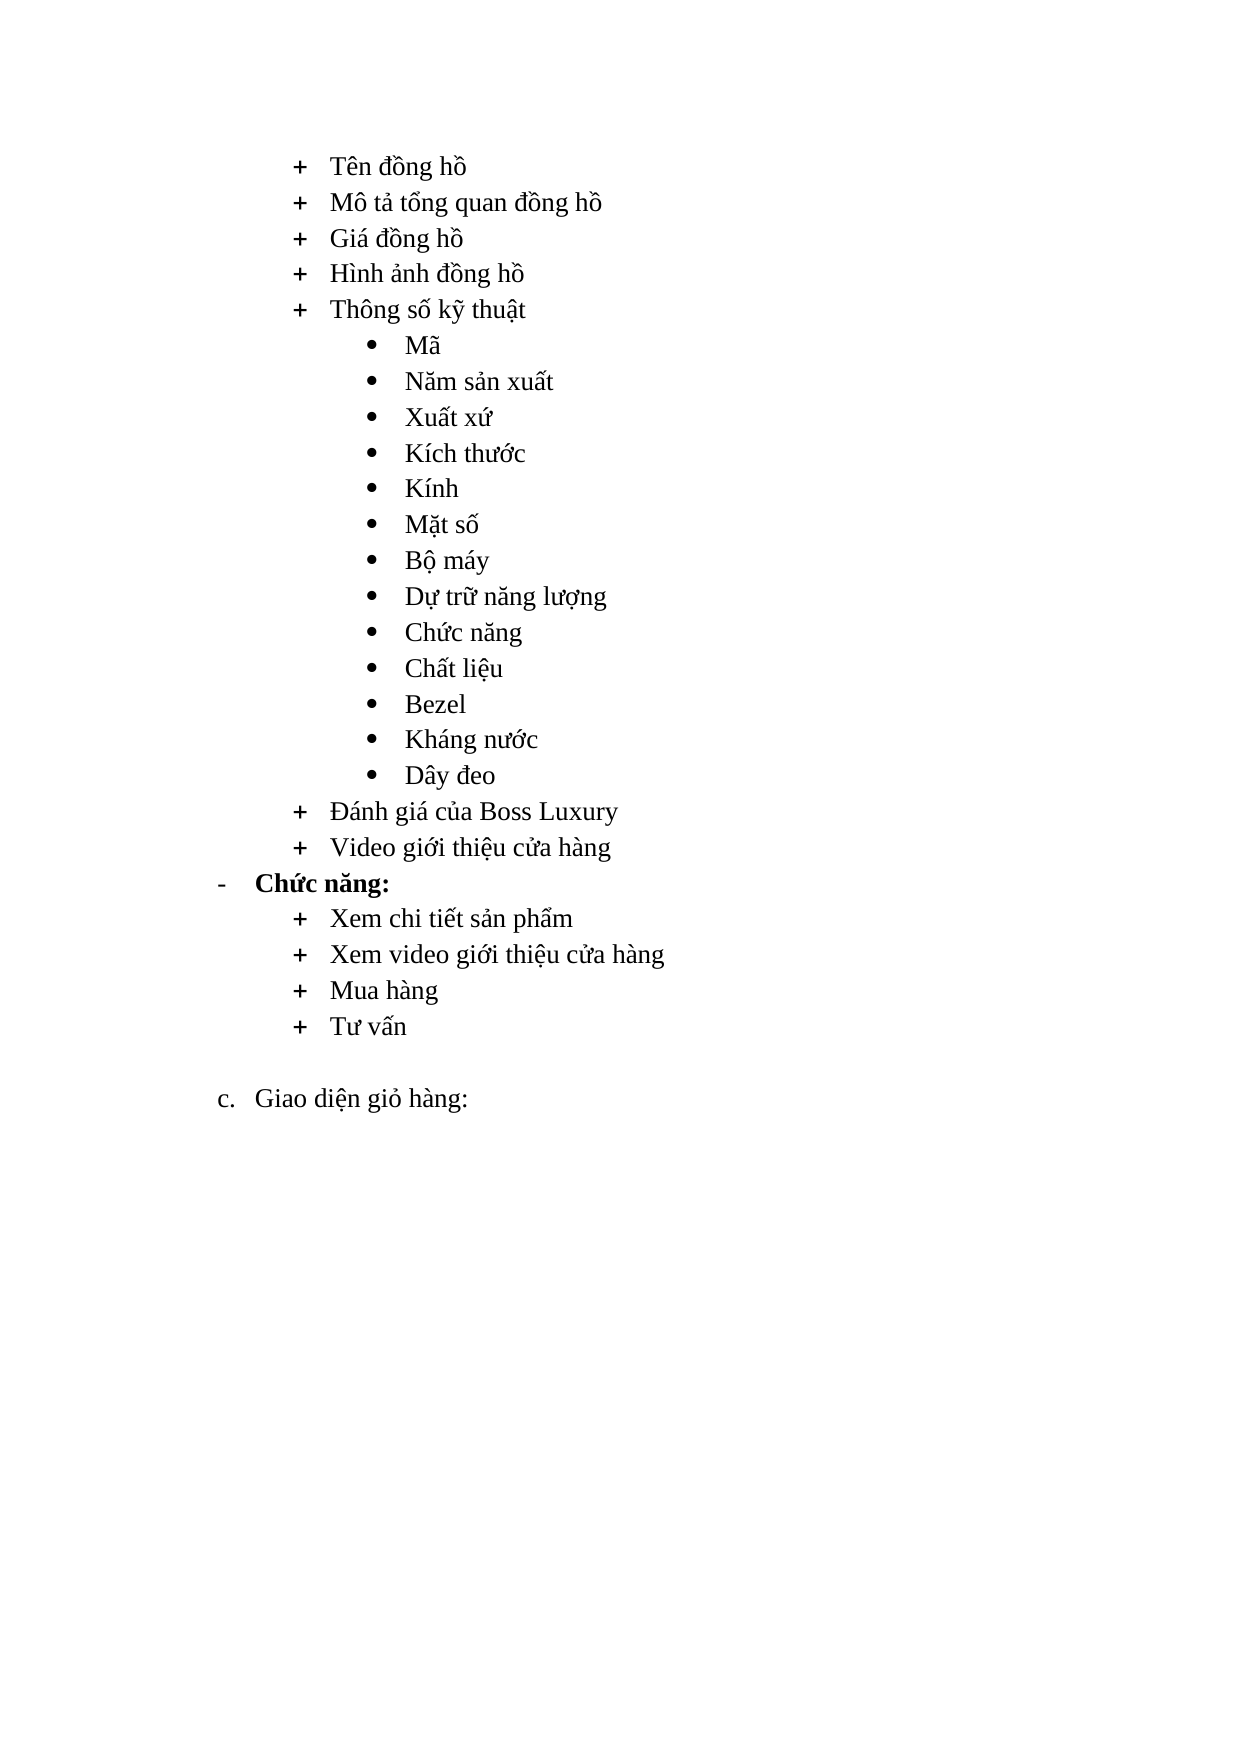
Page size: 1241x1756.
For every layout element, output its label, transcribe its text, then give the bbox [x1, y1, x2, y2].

list Chất liệu [367, 652, 1065, 683]
list Giao diện giỏ hàng: [217, 1082, 1065, 1113]
list Kháng nước [367, 723, 1065, 755]
list Mô tả tổng quan đồng hồ [292, 186, 1065, 217]
list Mua hàng [292, 974, 1065, 1005]
list Thông số kỹ thuật [292, 293, 1065, 324]
list Xuất xứ [367, 401, 1065, 432]
list Xem chi tiết sản phẩm [292, 902, 1065, 934]
list Xem video giới thiệu cửa hàng [292, 938, 1065, 969]
list Video giới thiệu cửa hàng [292, 831, 1065, 862]
list Hình ảnh đồng hồ [292, 257, 1065, 289]
list Mặt số [367, 508, 1065, 539]
subtitle Chức năng: [217, 867, 1065, 898]
list Chức năng [367, 616, 1065, 647]
list Giá đồng hồ [292, 222, 1065, 253]
list Dự trữ năng lượng [367, 580, 1065, 611]
list Dây đeo [367, 759, 1065, 791]
list Mã [367, 329, 1065, 360]
list Bộ máy [367, 544, 1065, 575]
list Bezel [367, 688, 1065, 719]
list Năm sản xuất [367, 365, 1065, 396]
list Tư vấn [292, 1010, 1065, 1041]
list Đánh giá của Boss Luxury [292, 795, 1065, 826]
list Kính [367, 472, 1065, 504]
list Tên đồng hồ [292, 150, 1065, 181]
list Kích thước [367, 437, 1065, 468]
